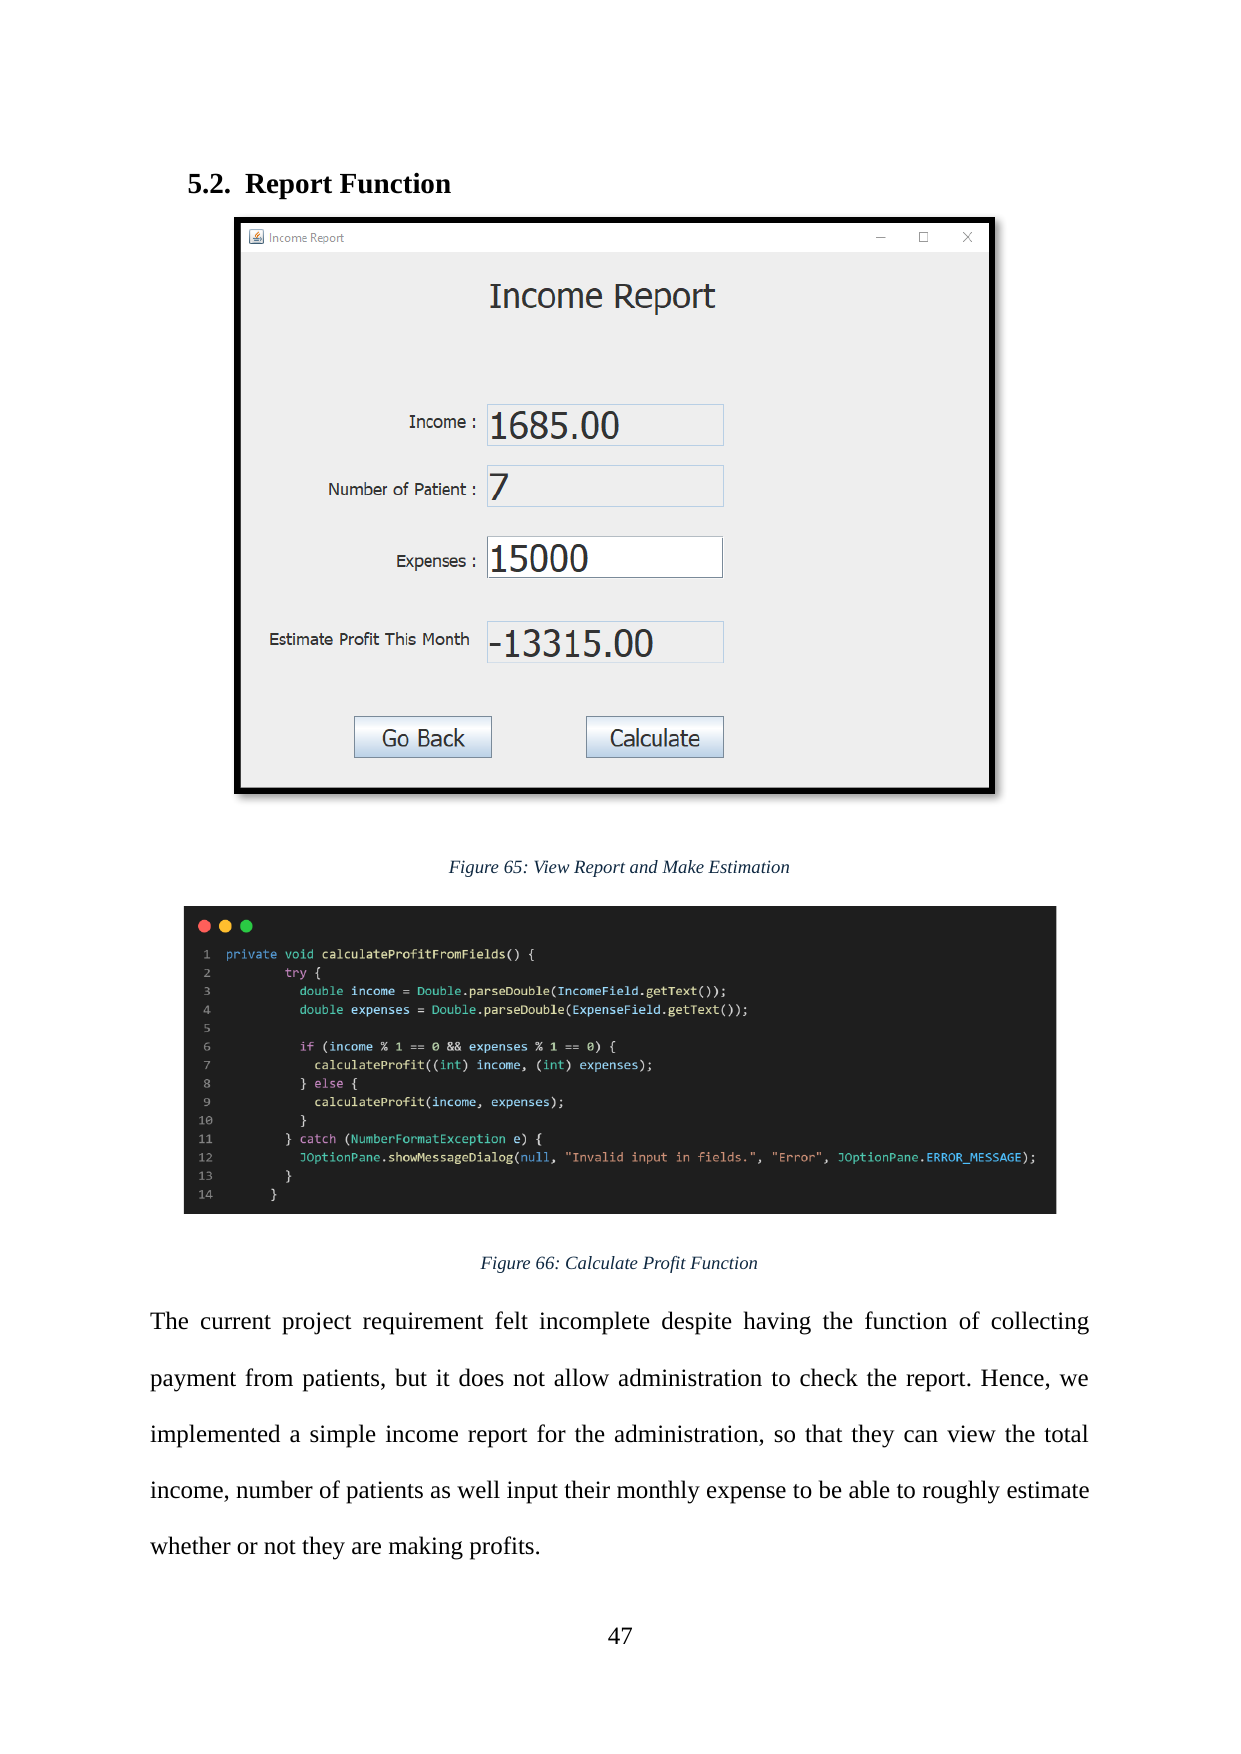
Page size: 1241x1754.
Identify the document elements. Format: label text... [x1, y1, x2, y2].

subtitle Report Function [187, 164, 1090, 202]
picture [183, 906, 1057, 1214]
text Figure 65: View Report and Make Estimation [150, 848, 1090, 885]
text Figure 66: Calculate Profit Function [150, 1244, 1090, 1281]
picture [240, 223, 989, 788]
text The current project requirement felt incomplete despite having the function of collecting payment from patients, but it does not allow administration to check the report. Hence, we implemented a simple income report for the administration, so that they can view the total income, number of patients as well input their monthly expense to be able to roughly estimate whether or not they are making profits. [150, 1302, 1090, 1564]
